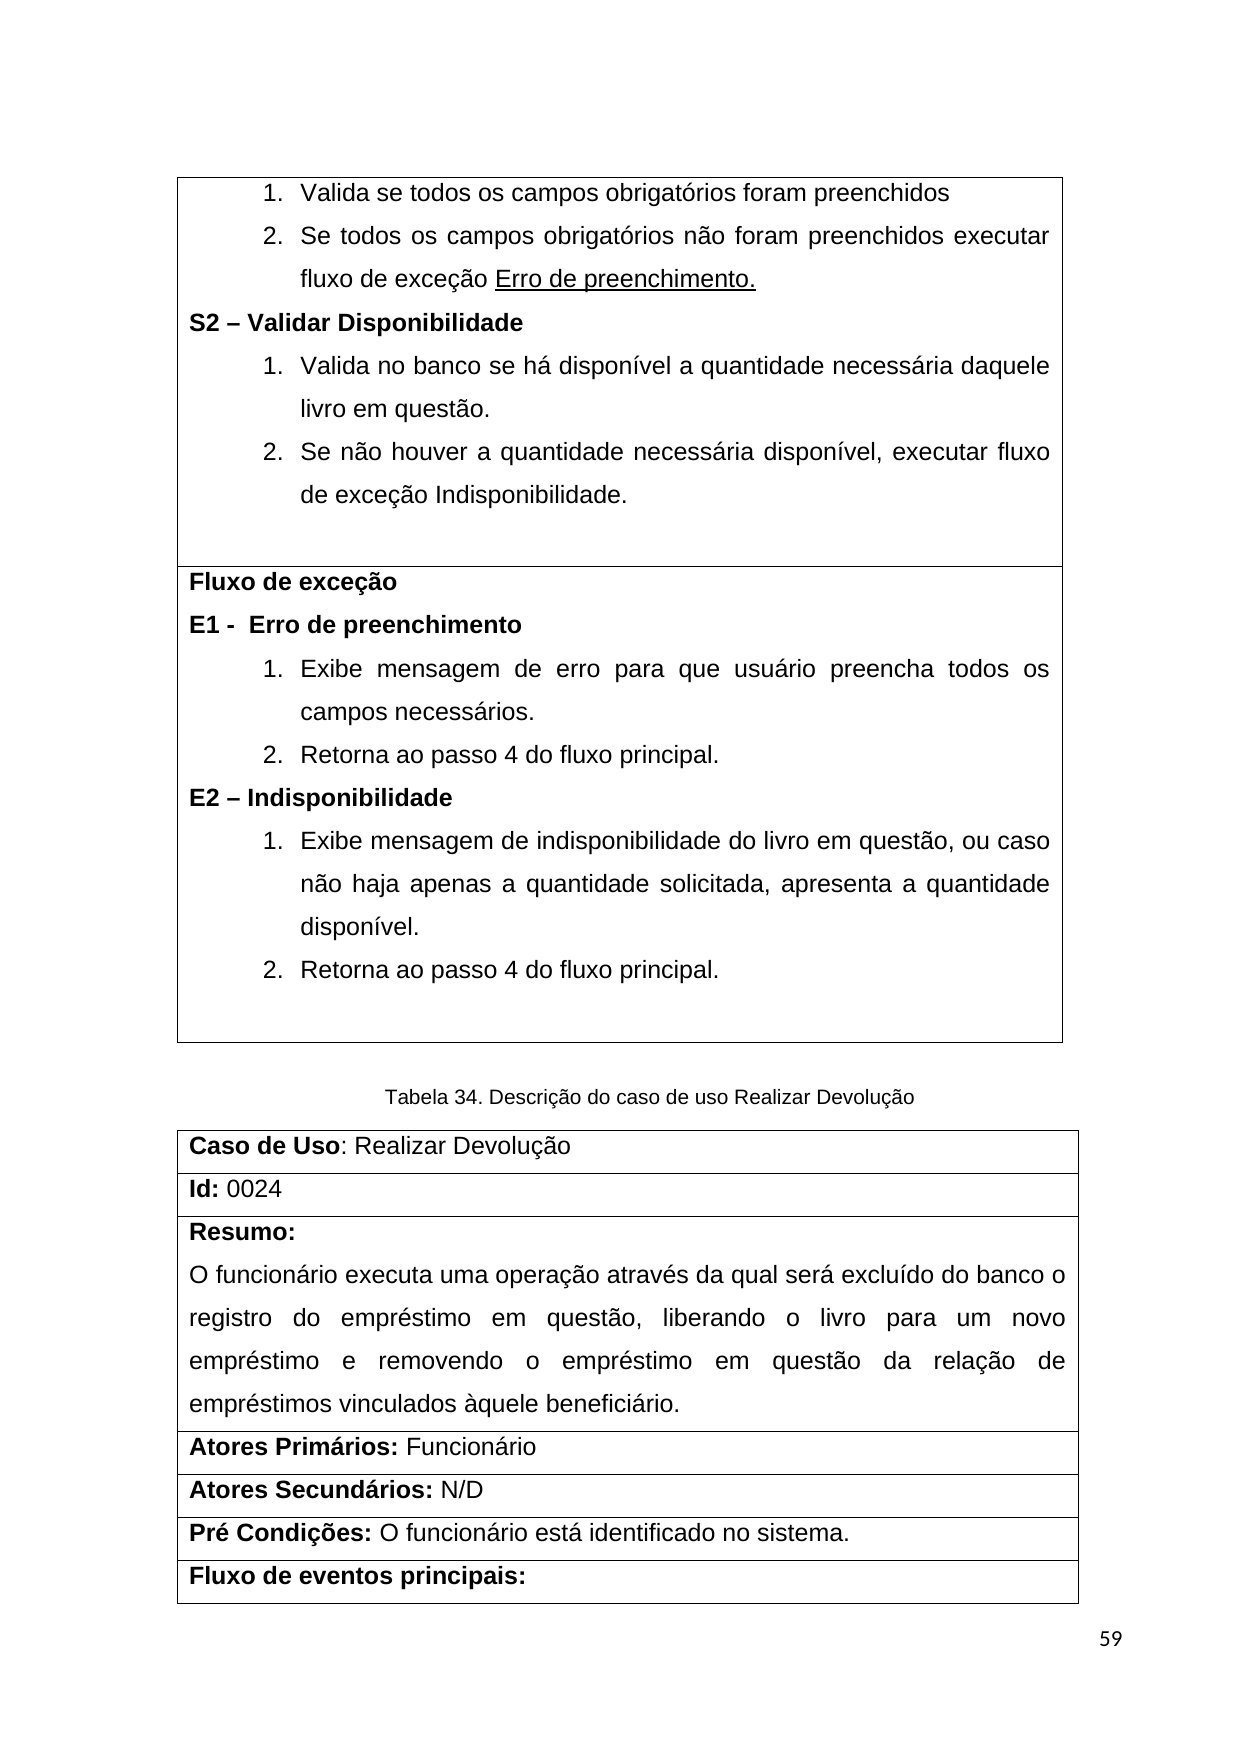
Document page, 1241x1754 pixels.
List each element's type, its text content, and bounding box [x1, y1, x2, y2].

table_cell Atores Primários: Funcionário [178, 1432, 1078, 1474]
table_cell Id: 0024 [178, 1174, 1078, 1216]
table_cell Fluxo de exceção E1 - Erro de preenchimento Exibe mensagem de erro para que usuário preencha todos os campos necessários. Retorna ao passo 4 do fluxo principal. E2 – Indisponibilidade Exibe mensagem de indisponibilidade do livro em questão, ou caso não haja apenas a quantidade solicitada, apresenta a quantidade disponível. Retorna ao passo 4 do fluxo principal. [178, 567, 1062, 1042]
table_cell Pré Condições: O funcionário está identificado no sistema. [178, 1518, 1078, 1560]
table_cell Atores Secundários: N/D [178, 1475, 1078, 1517]
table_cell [178, 178, 1062, 566]
table_cell Resumo: O funcionário executa uma operação através da qual será excluído do banco o registro do empréstimo em questão, liberando o livro para um novo empréstimo e removendo o empréstimo em questão da relação de empréstimos vinculados àquele beneficiário. [178, 1217, 1078, 1431]
table_header Caso de Uso: Realizar Devolução [178, 1131, 1078, 1173]
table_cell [178, 1561, 1078, 1603]
